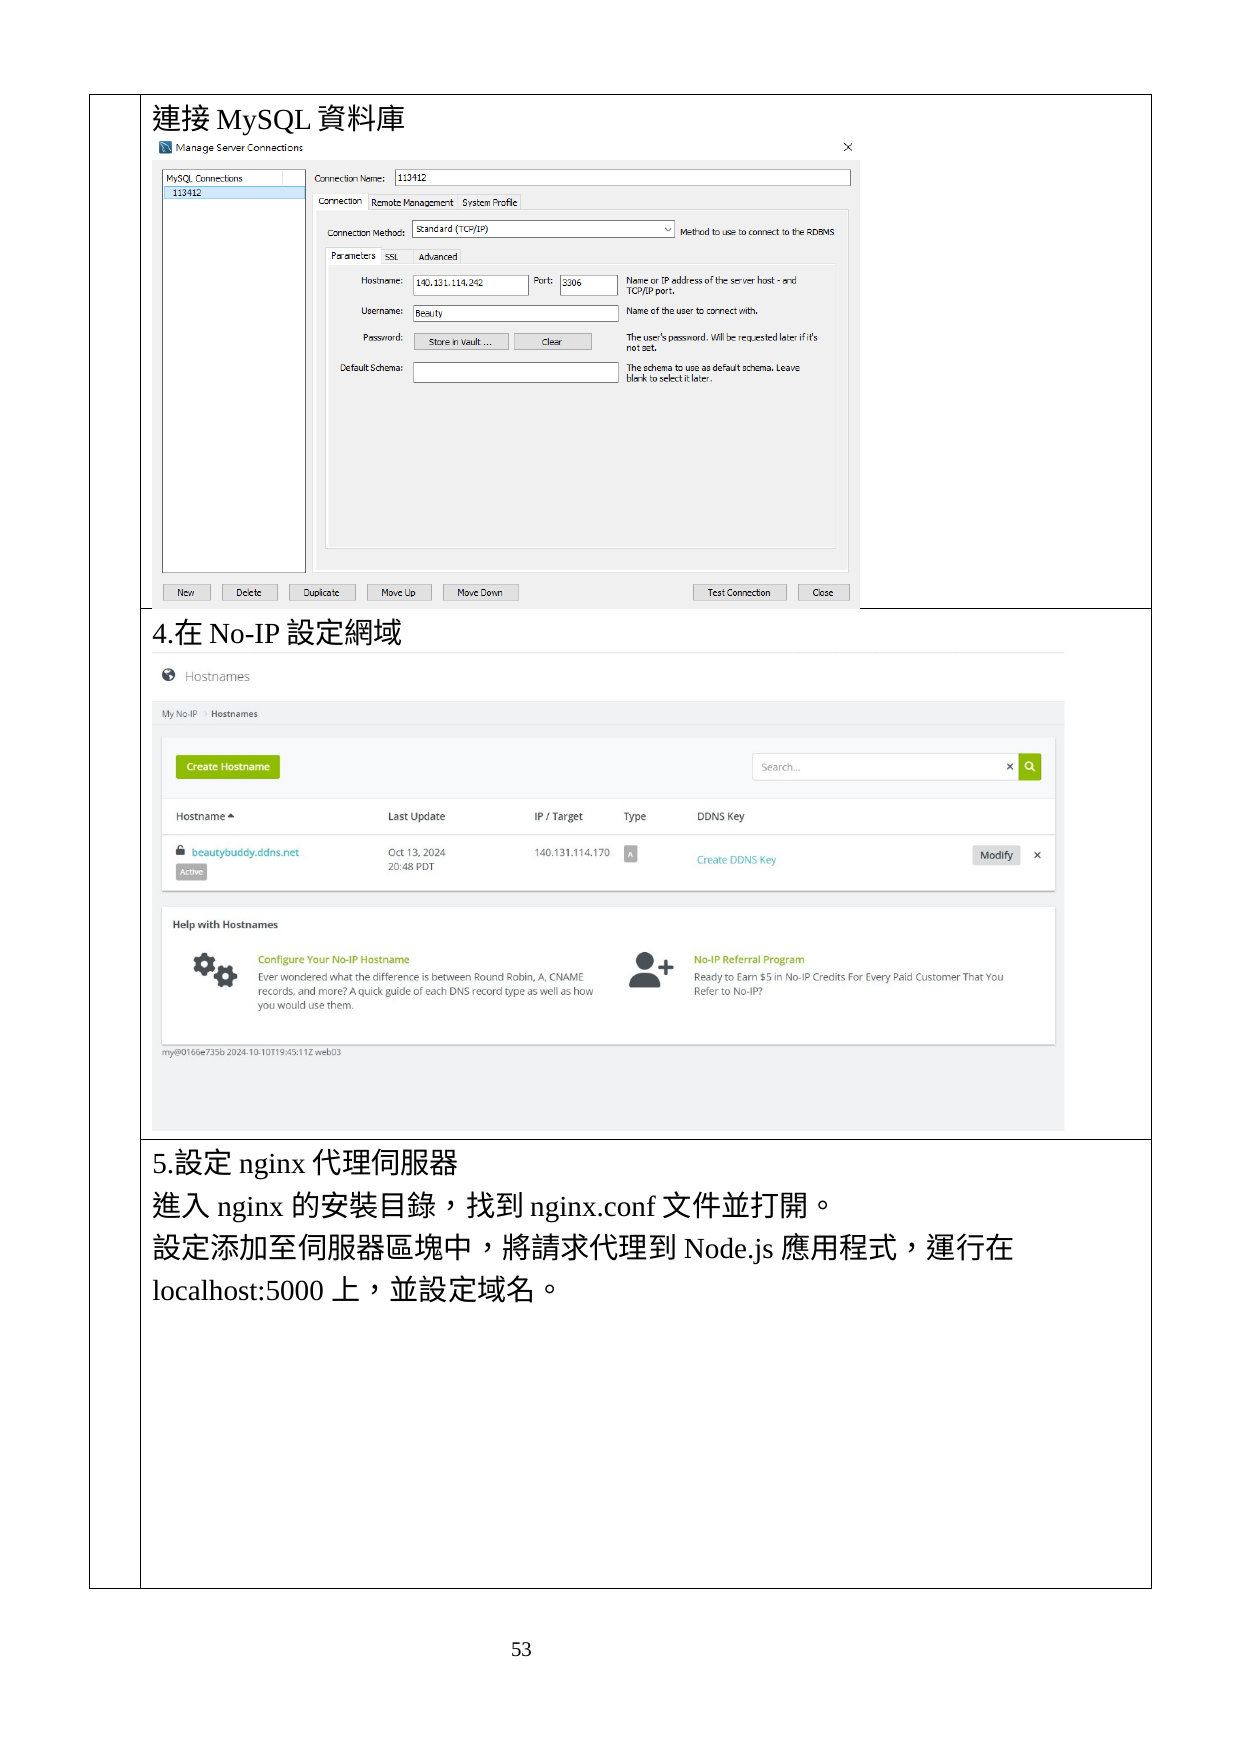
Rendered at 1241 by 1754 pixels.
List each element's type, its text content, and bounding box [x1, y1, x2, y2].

picture [152, 137, 860, 609]
picture [152, 651, 1065, 1131]
table_cell 4.在No-IP設定網域 [141, 609, 1151, 1139]
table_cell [141, 95, 1151, 608]
table_cell 5.設定 nginx 代理伺服器 進入 nginx 的安裝目錄，找到nginx.conf 文件並打開。 設定添加至伺服器區塊中，將請求代理到 Node.js 應用程式，運行在 localhost:5000 上，並設定域名。 [141, 1140, 1151, 1588]
